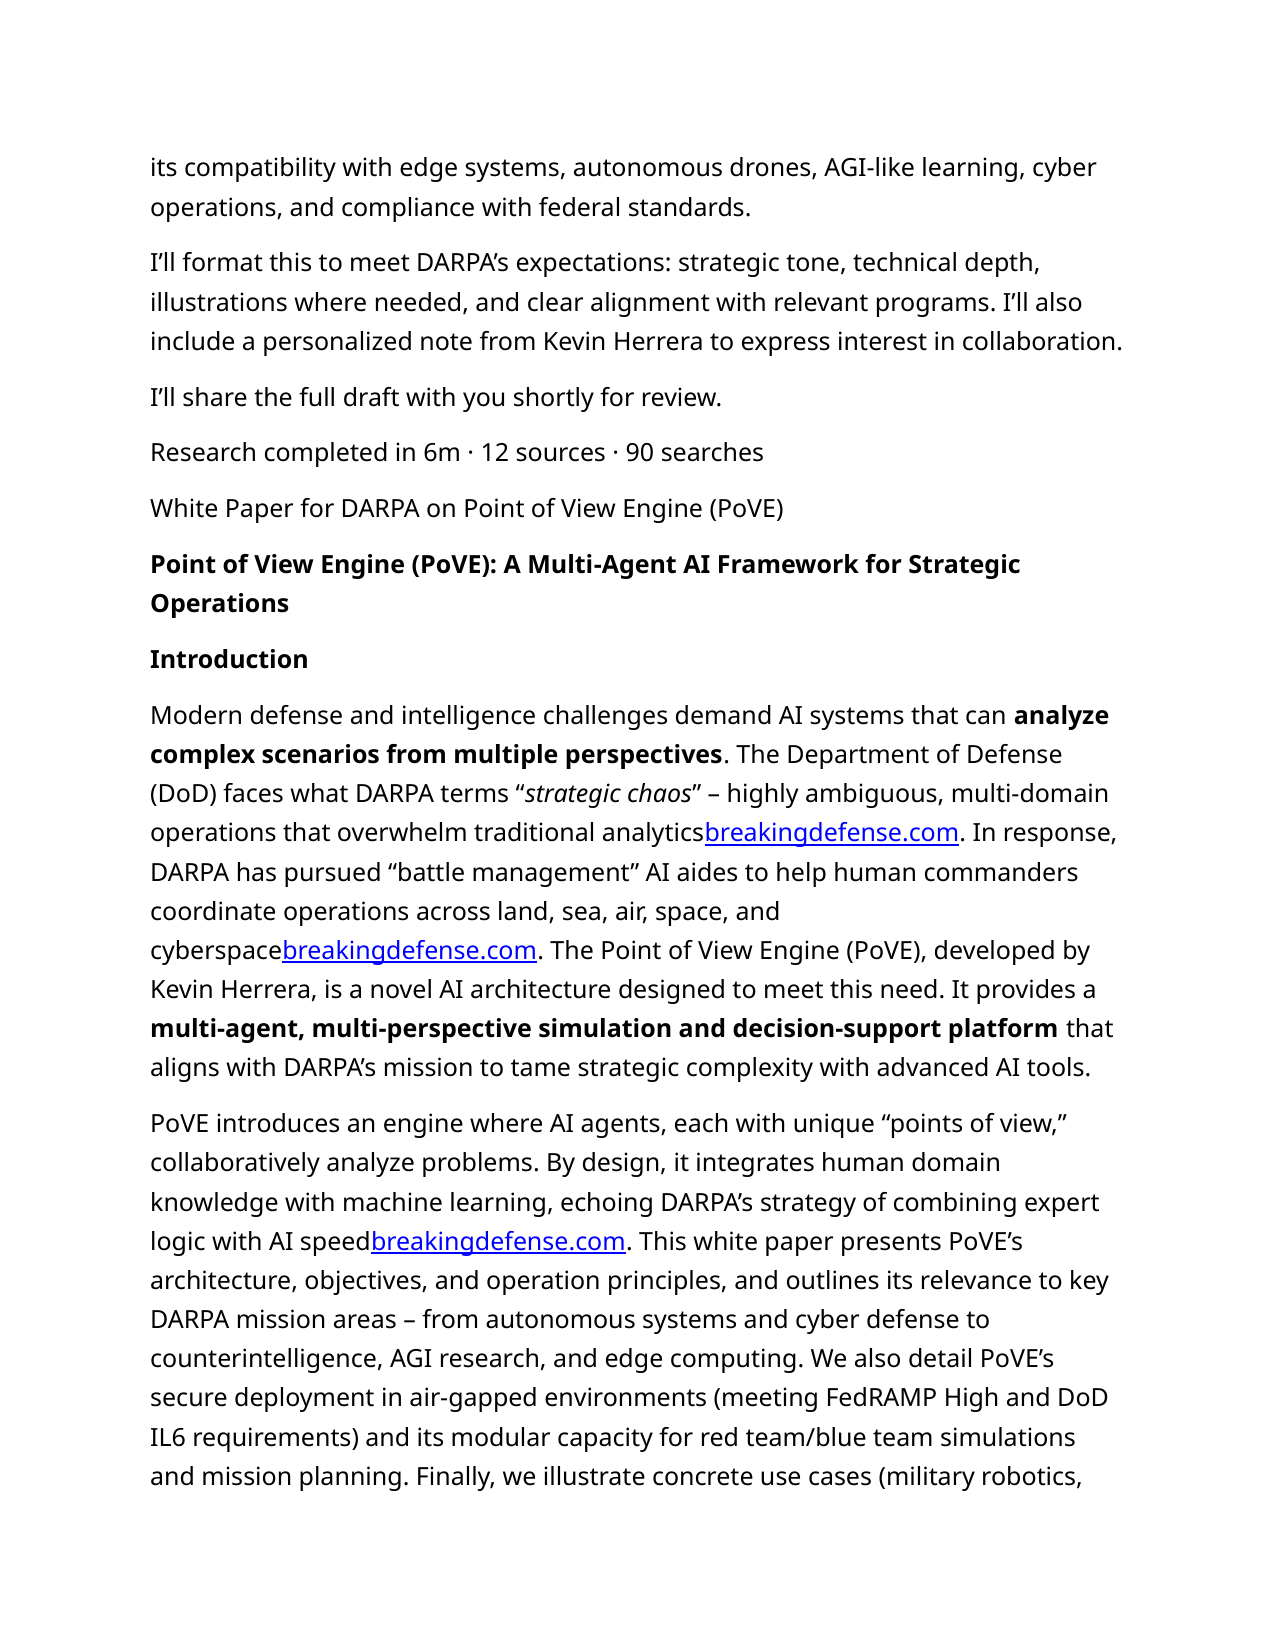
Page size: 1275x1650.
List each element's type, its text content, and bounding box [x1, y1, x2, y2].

text I’ll format this to meet DARPA’s expectations: strategic tone, technical depth, illustrations where needed, and clear alignment with relevant programs. I’ll also include a personalized note from Kevin Herrera to express interest in collaboration. [150, 245, 1125, 357]
text Research completed in 6m · 12 sources · 90 searches [150, 435, 1125, 469]
text White Paper for DARPA on Point of View Engine (PoVE) [150, 491, 1125, 525]
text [150, 1106, 1125, 1492]
text I’ll share the full draft with you shortly for review. [150, 379, 1125, 413]
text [150, 150, 1125, 223]
text Introduction [150, 642, 1125, 676]
text Point of View Engine (PoVE): A Multi-Agent AI Framework for Strategic Operations [150, 547, 1125, 620]
text Modern defense and intelligence challenges demand AI systems that can analyze complex scenarios from multiple perspectives. The Department of Defense (DoD) faces what DARPA terms “strategic chaos” – highly ambiguous, multi-domain operations that overwhelm traditional analyticsbreakingdefense.com. In response, DARPA has pursued “battle management” AI aides to help human commanders coordinate operations across land, sea, air, space, and cyberspacebreakingdefense.com. The Point of View Engine (PoVE), developed by Kevin Herrera, is a novel AI architecture designed to meet this need. It provides a multi-agent, multi-perspective simulation and decision-support platform that aligns with DARPA’s mission to tame strategic complexity with advanced AI tools. [150, 697, 1125, 1084]
